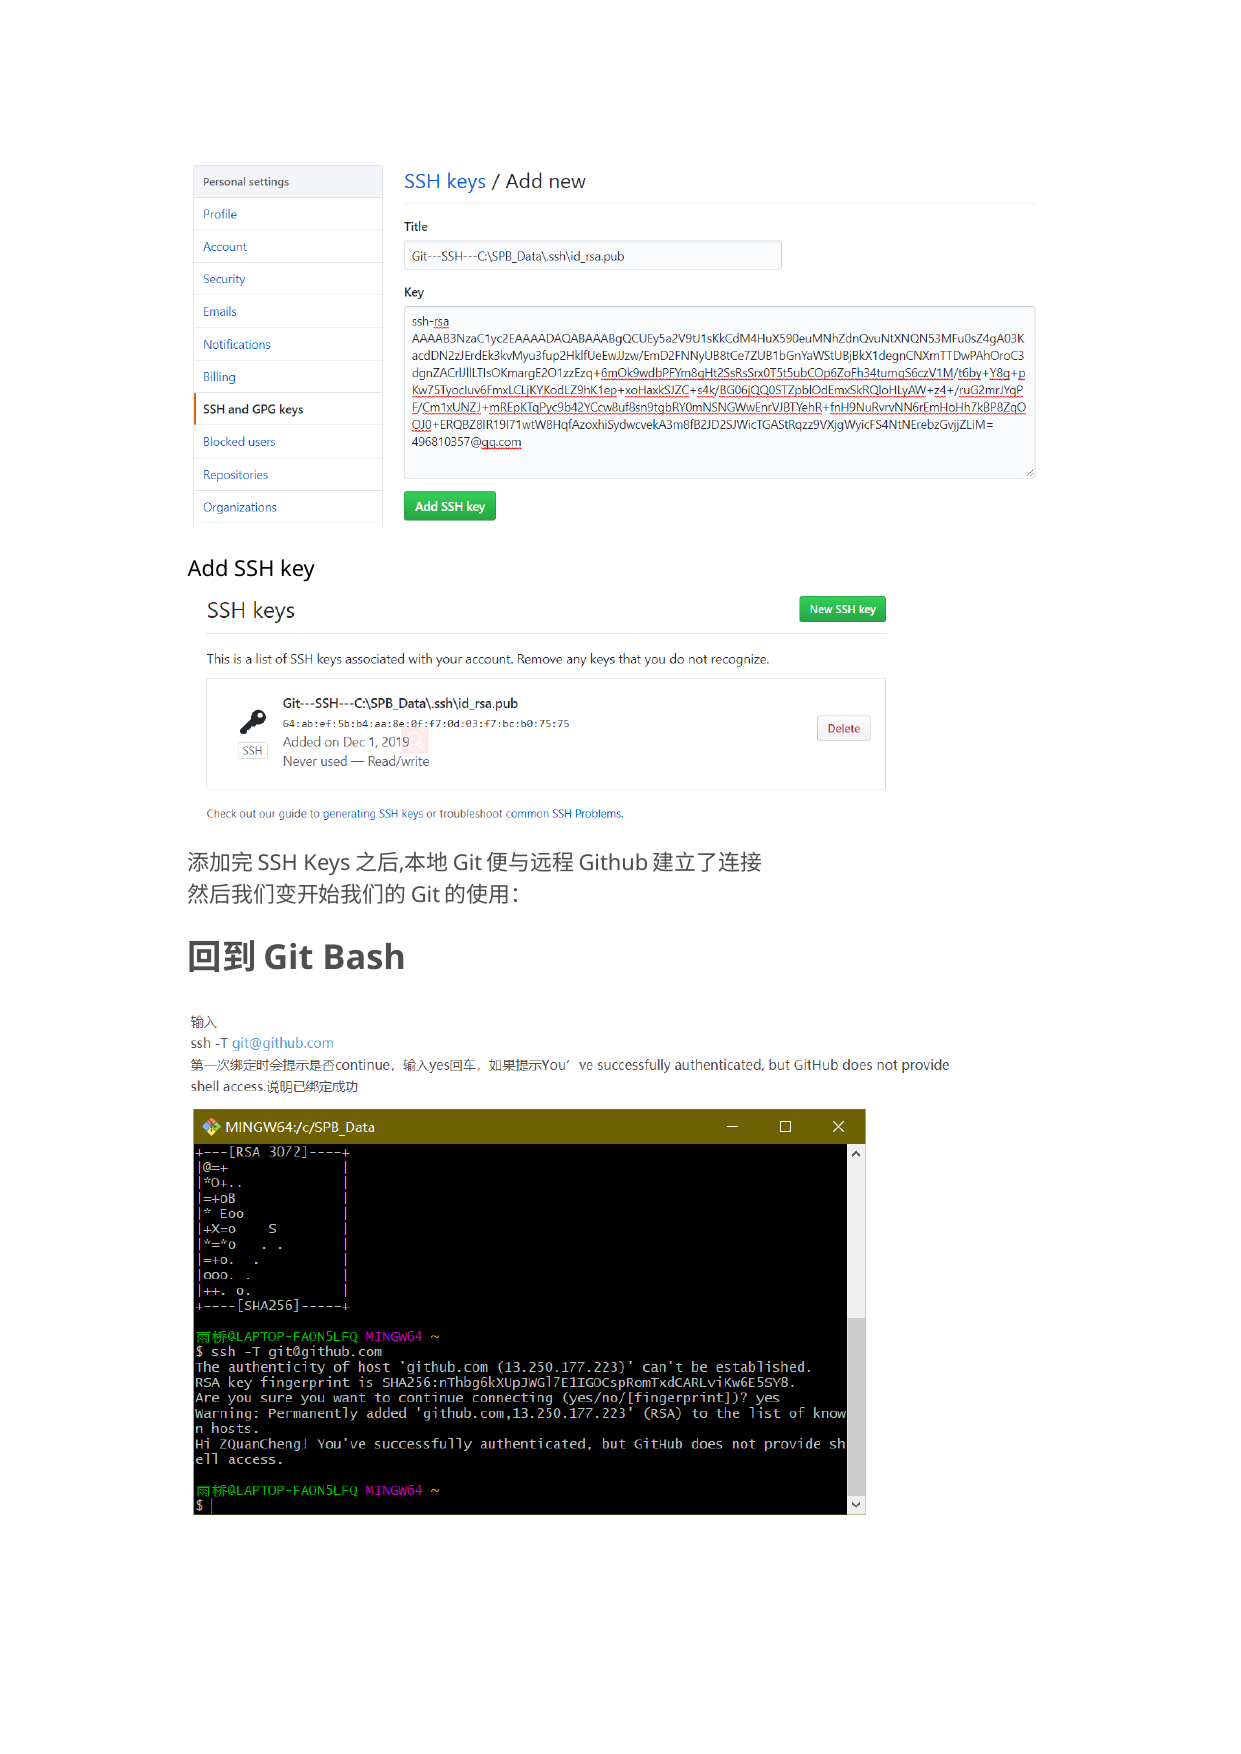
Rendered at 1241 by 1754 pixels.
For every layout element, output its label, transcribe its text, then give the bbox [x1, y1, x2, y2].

text 然后我们变开始我们的Git的使用： [187, 877, 1053, 909]
text Add SSH key [187, 552, 1053, 584]
subtitle 回到Git Bash [187, 922, 1053, 987]
picture [187, 162, 1053, 527]
text 添加完SSH Keys之后,本地Git便与远程Github建立了连接 [187, 844, 1053, 877]
picture [187, 584, 899, 829]
picture [187, 1012, 964, 1106]
picture [193, 1109, 866, 1515]
